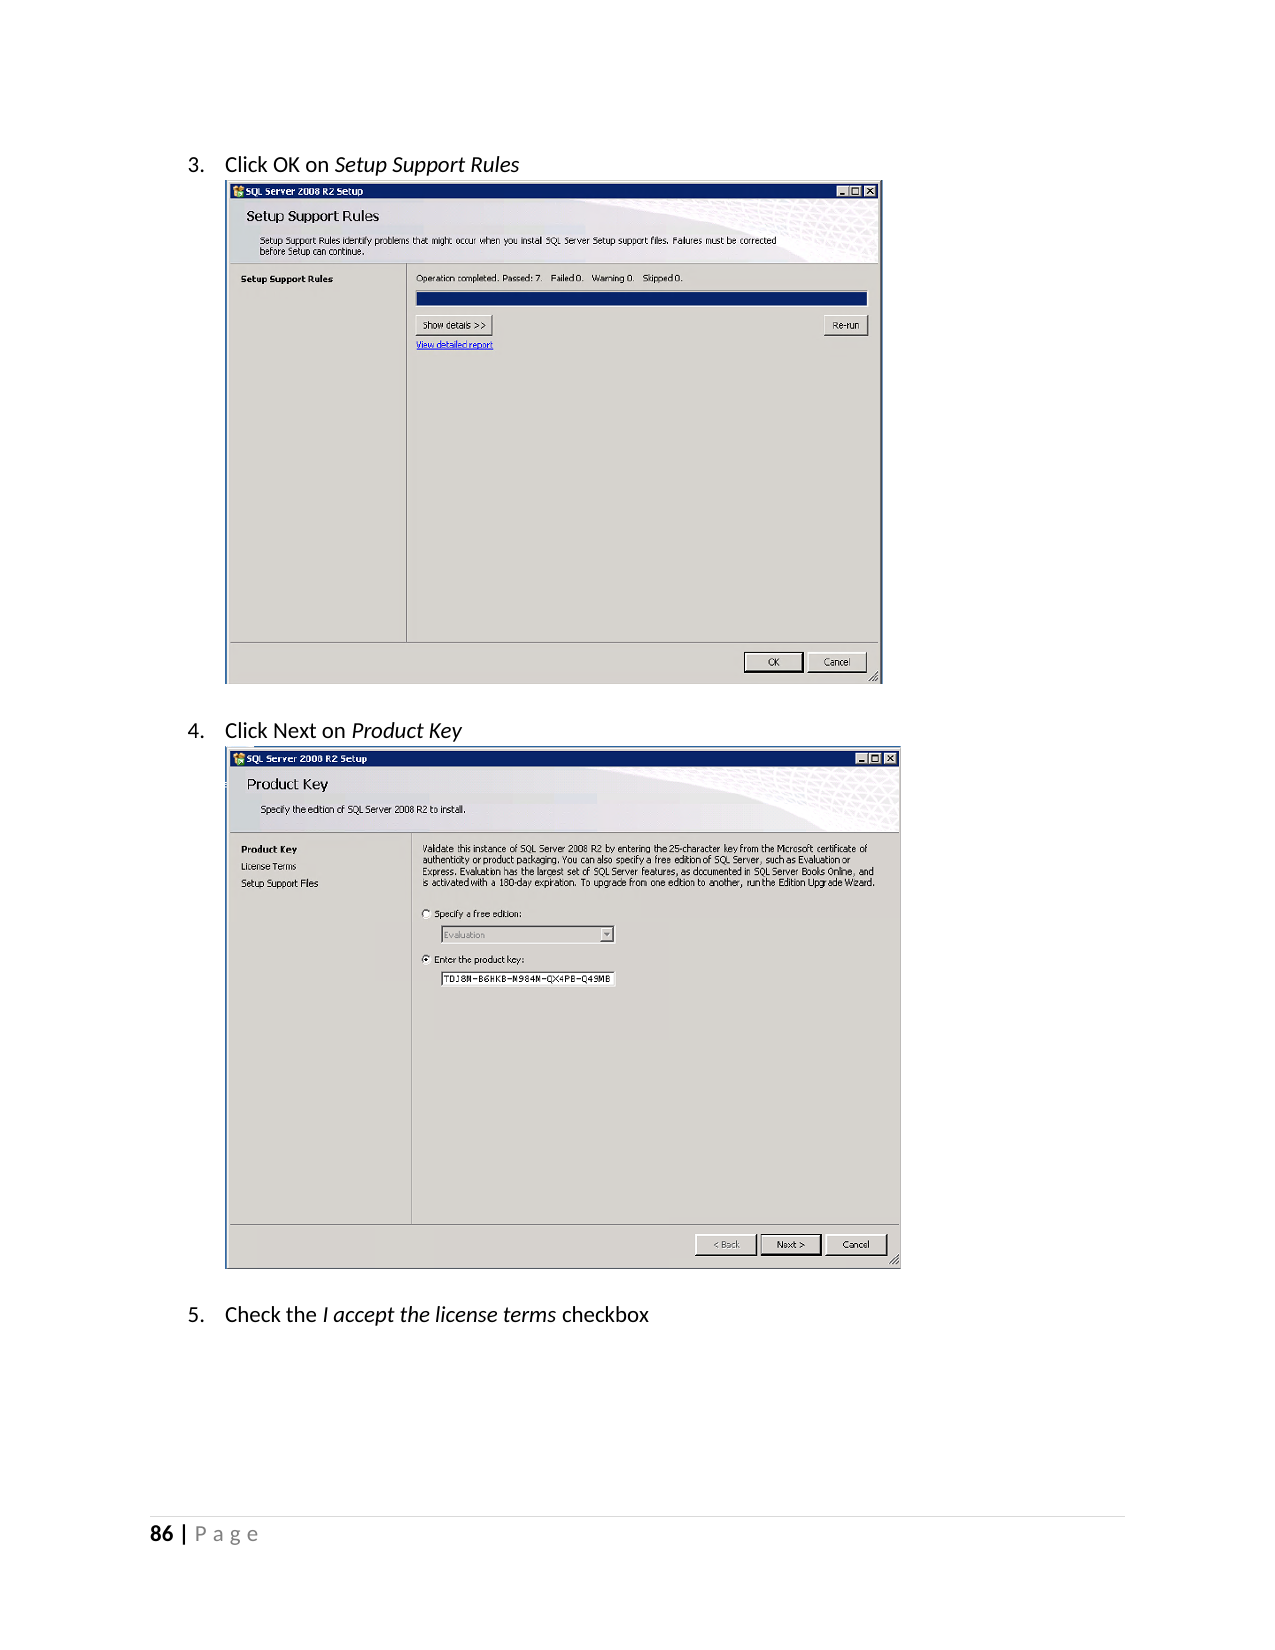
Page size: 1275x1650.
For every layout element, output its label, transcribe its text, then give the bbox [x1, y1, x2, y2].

picture [225, 180, 883, 684]
list Check the I accept the license terms checkbox [187, 1301, 1125, 1328]
list Click Next on Product Key [187, 716, 1125, 744]
list Click OK on Setup Support Rules [187, 150, 1125, 178]
picture [225, 746, 901, 1269]
